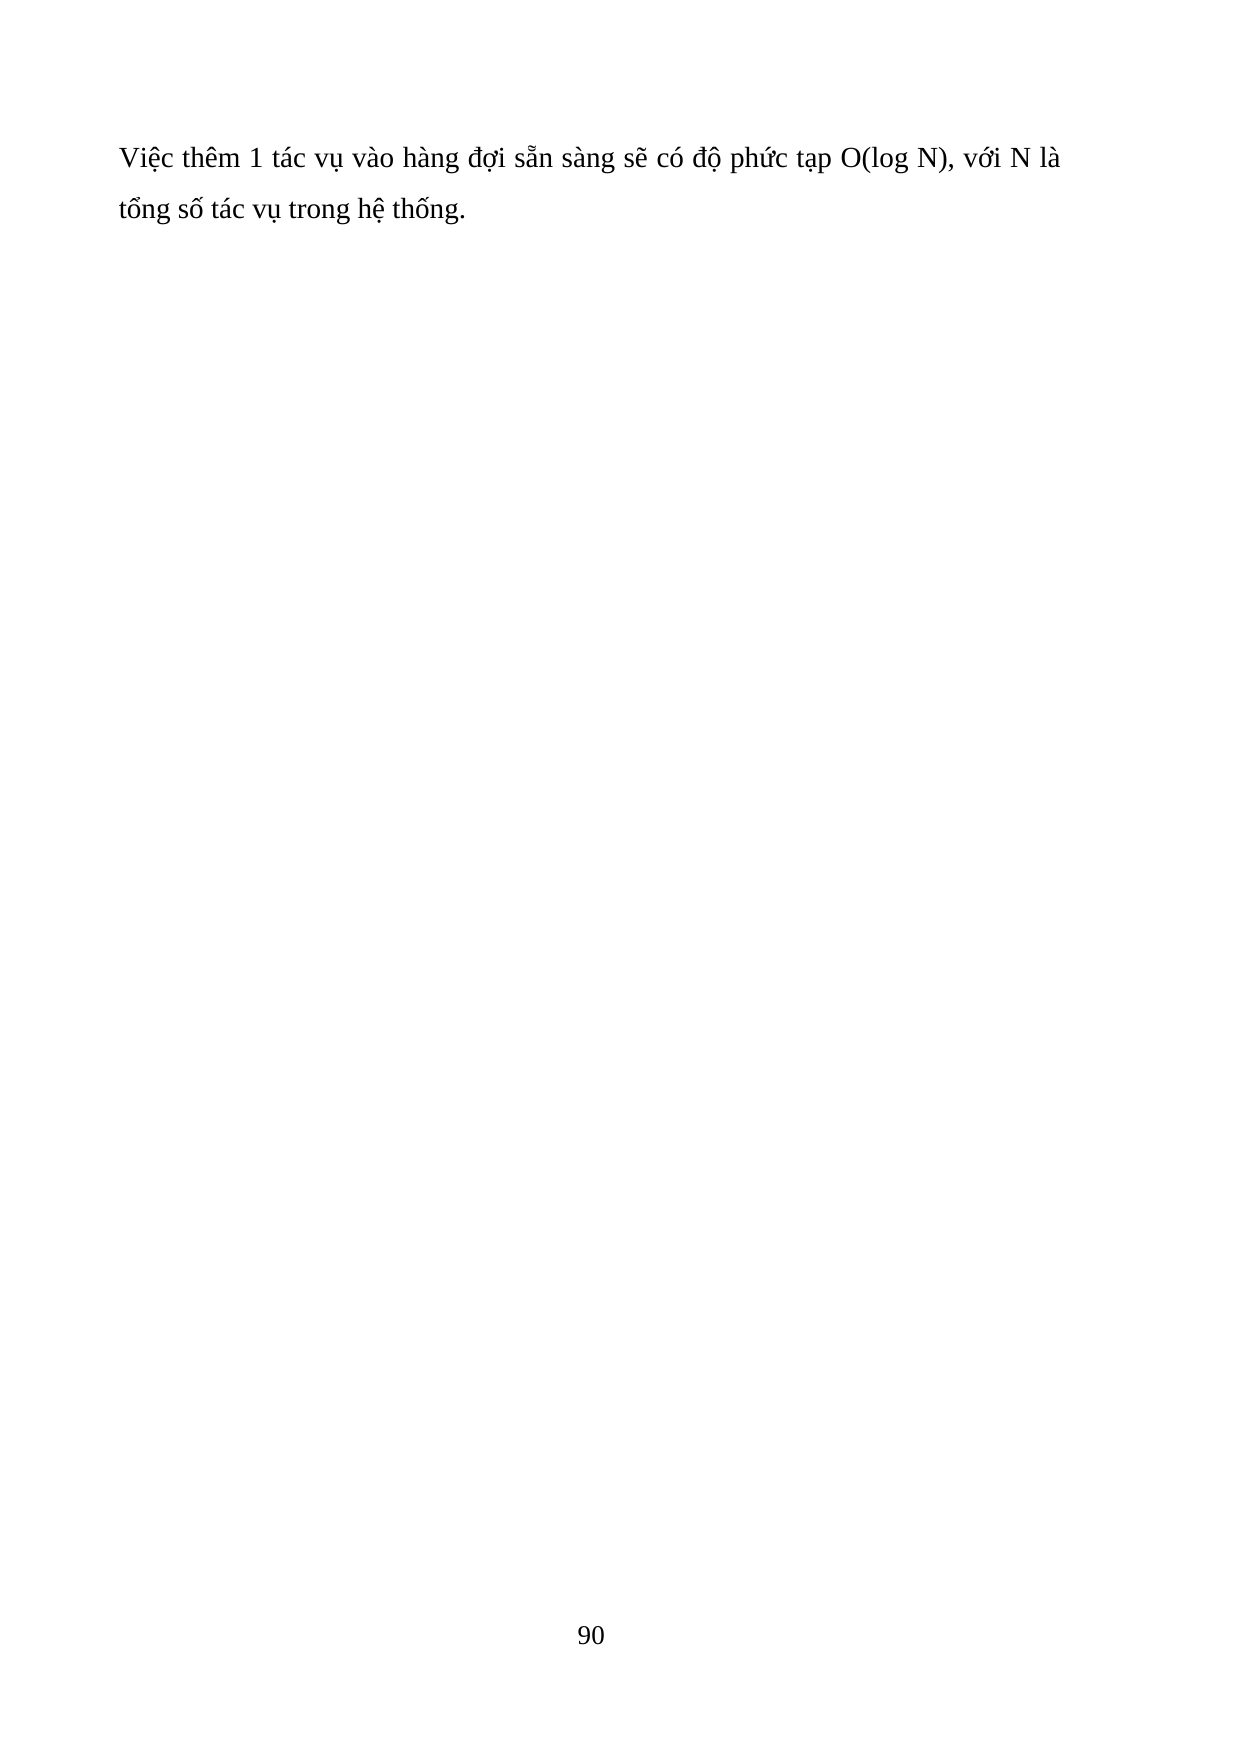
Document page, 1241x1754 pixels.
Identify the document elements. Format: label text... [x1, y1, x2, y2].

text Việc thêm 1 tác vụ vào hàng đợi sẵn sàng sẽ có độ phức tạp O(log N), với N là tổng số tác vụ trong hệ thống. [118, 141, 1063, 224]
